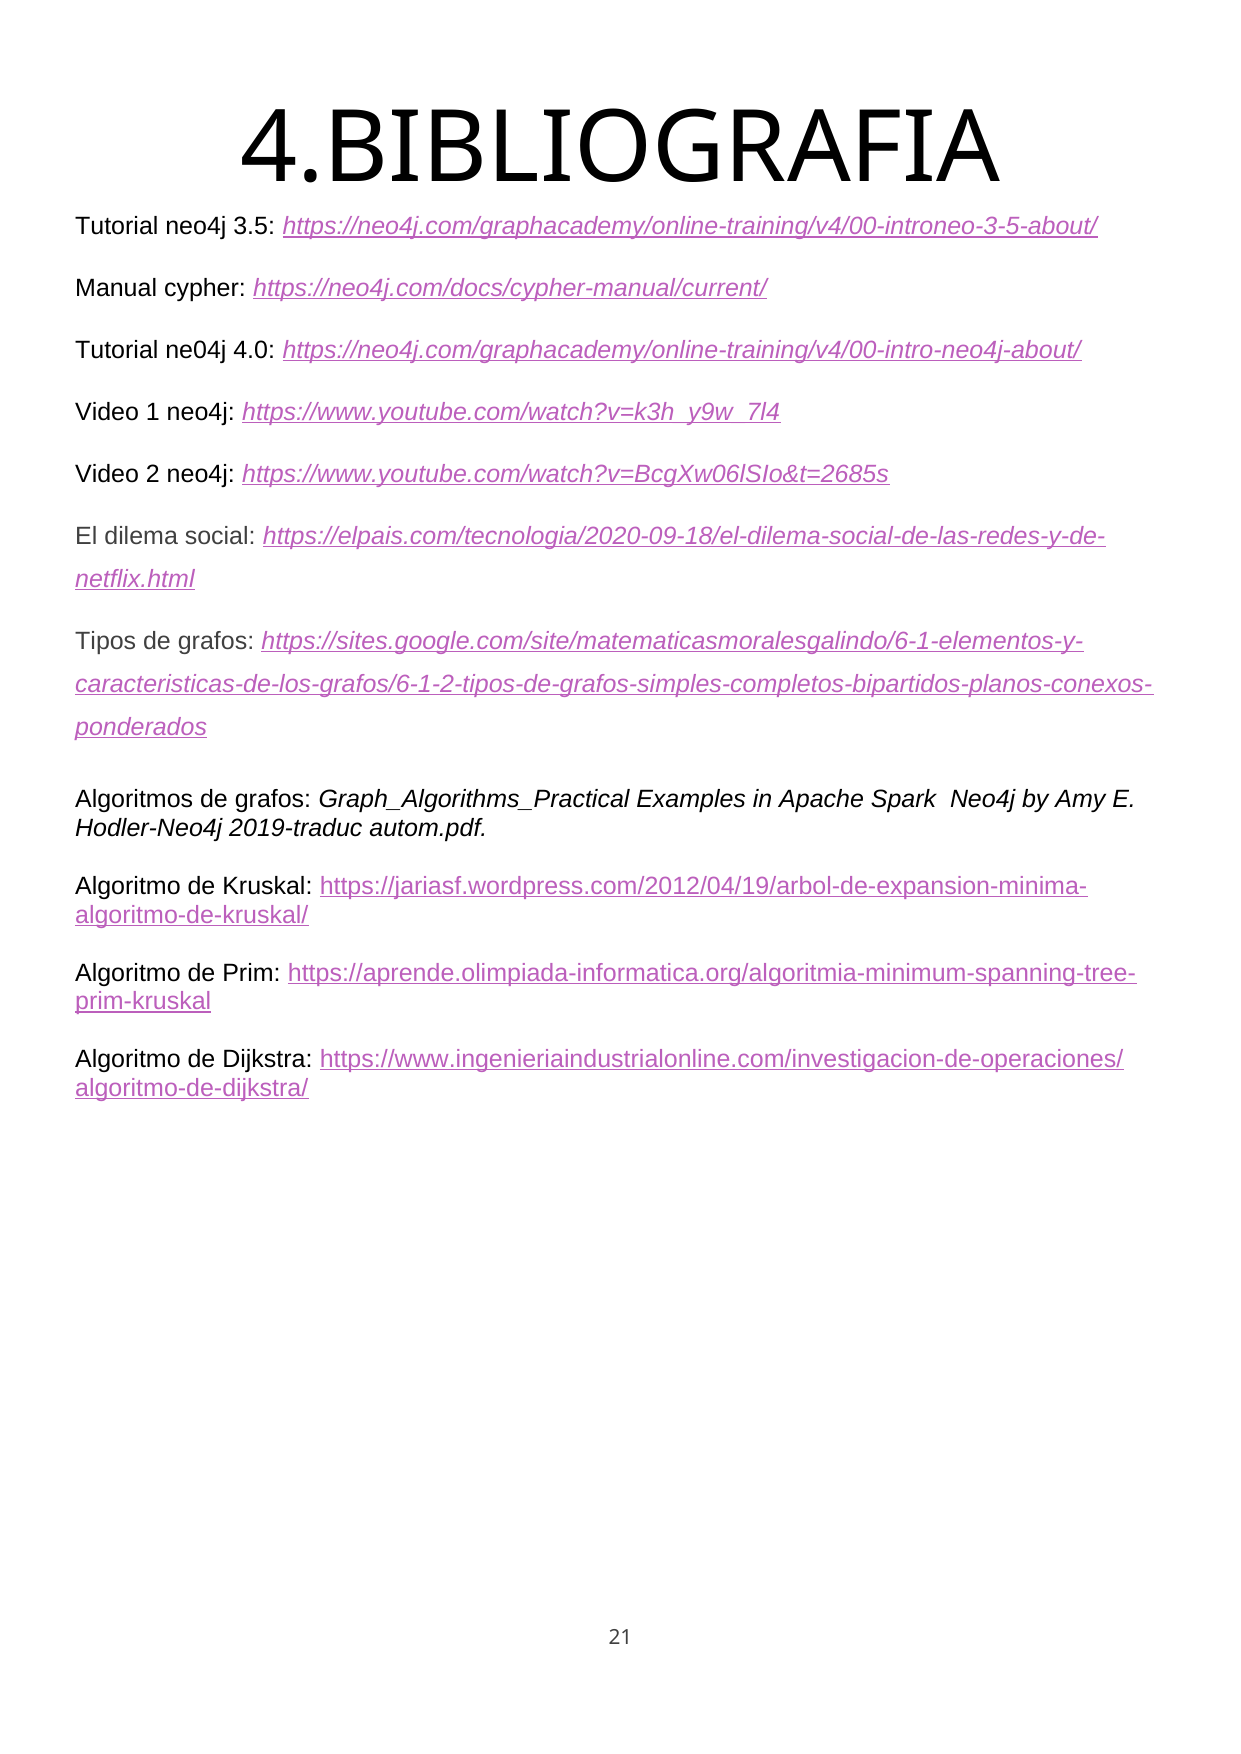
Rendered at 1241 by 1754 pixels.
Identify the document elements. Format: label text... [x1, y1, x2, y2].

text Tutorial ne04j 4.0: https://neo4j.com/graphacademy/online-training/v4/00-intro-neo4j-about/ [75, 335, 1165, 364]
text Algoritmo de Prim: https://aprende.olimpiada-informatica.org/algoritmia-minimum-spanning-tree-prim-kruskal [75, 957, 1165, 1015]
text Algoritmo de Kruskal: https://jariasf.wordpress.com/2012/04/19/arbol-de-expansion-minima-algoritmo-de-kruskal/ [75, 871, 1165, 928]
text Video 1 neo4j: https://www.youtube.com/watch?v=k3h_y9w_7l4 [75, 397, 1165, 426]
text El dilema social: https://elpais.com/tecnologia/2020-09-18/el-dilema-social-de-las-redes-y-de-netflix.html [75, 521, 1165, 592]
text Algoritmo de Dijkstra: https://www.ingenieriaindustrialonline.com/investigacion-de-operaciones/algoritmo-de-dijkstra/ [75, 1044, 1165, 1102]
text Tipos de grafos: https://sites.google.com/site/matematicasmoralesgalindo/6-1-elementos-y-caracteristicas-de-los-grafos/6-1-2-tipos-de-grafos-simples-completos-bipartidos-planos-conexos-ponderados [75, 626, 1165, 741]
text Tutorial neo4j 3.5: https://neo4j.com/graphacademy/online-training/v4/00-introneo-3-5-about/ [75, 211, 1165, 240]
title 4.BIBLIOGRAFIA [82, 75, 1158, 211]
text Algoritmos de grafos: Graph_Algorithms_Practical Examples in Apache Spark Neo4j by Amy E. Hodler-Neo4j 2019-traduc autom.pdf. [75, 784, 1165, 842]
text Video 2 neo4j: https://www.youtube.com/watch?v=BcgXw06lSIo&t=2685s [75, 459, 1165, 487]
text Manual cypher: https://neo4j.com/docs/cypher-manual/current/ [75, 273, 1165, 302]
